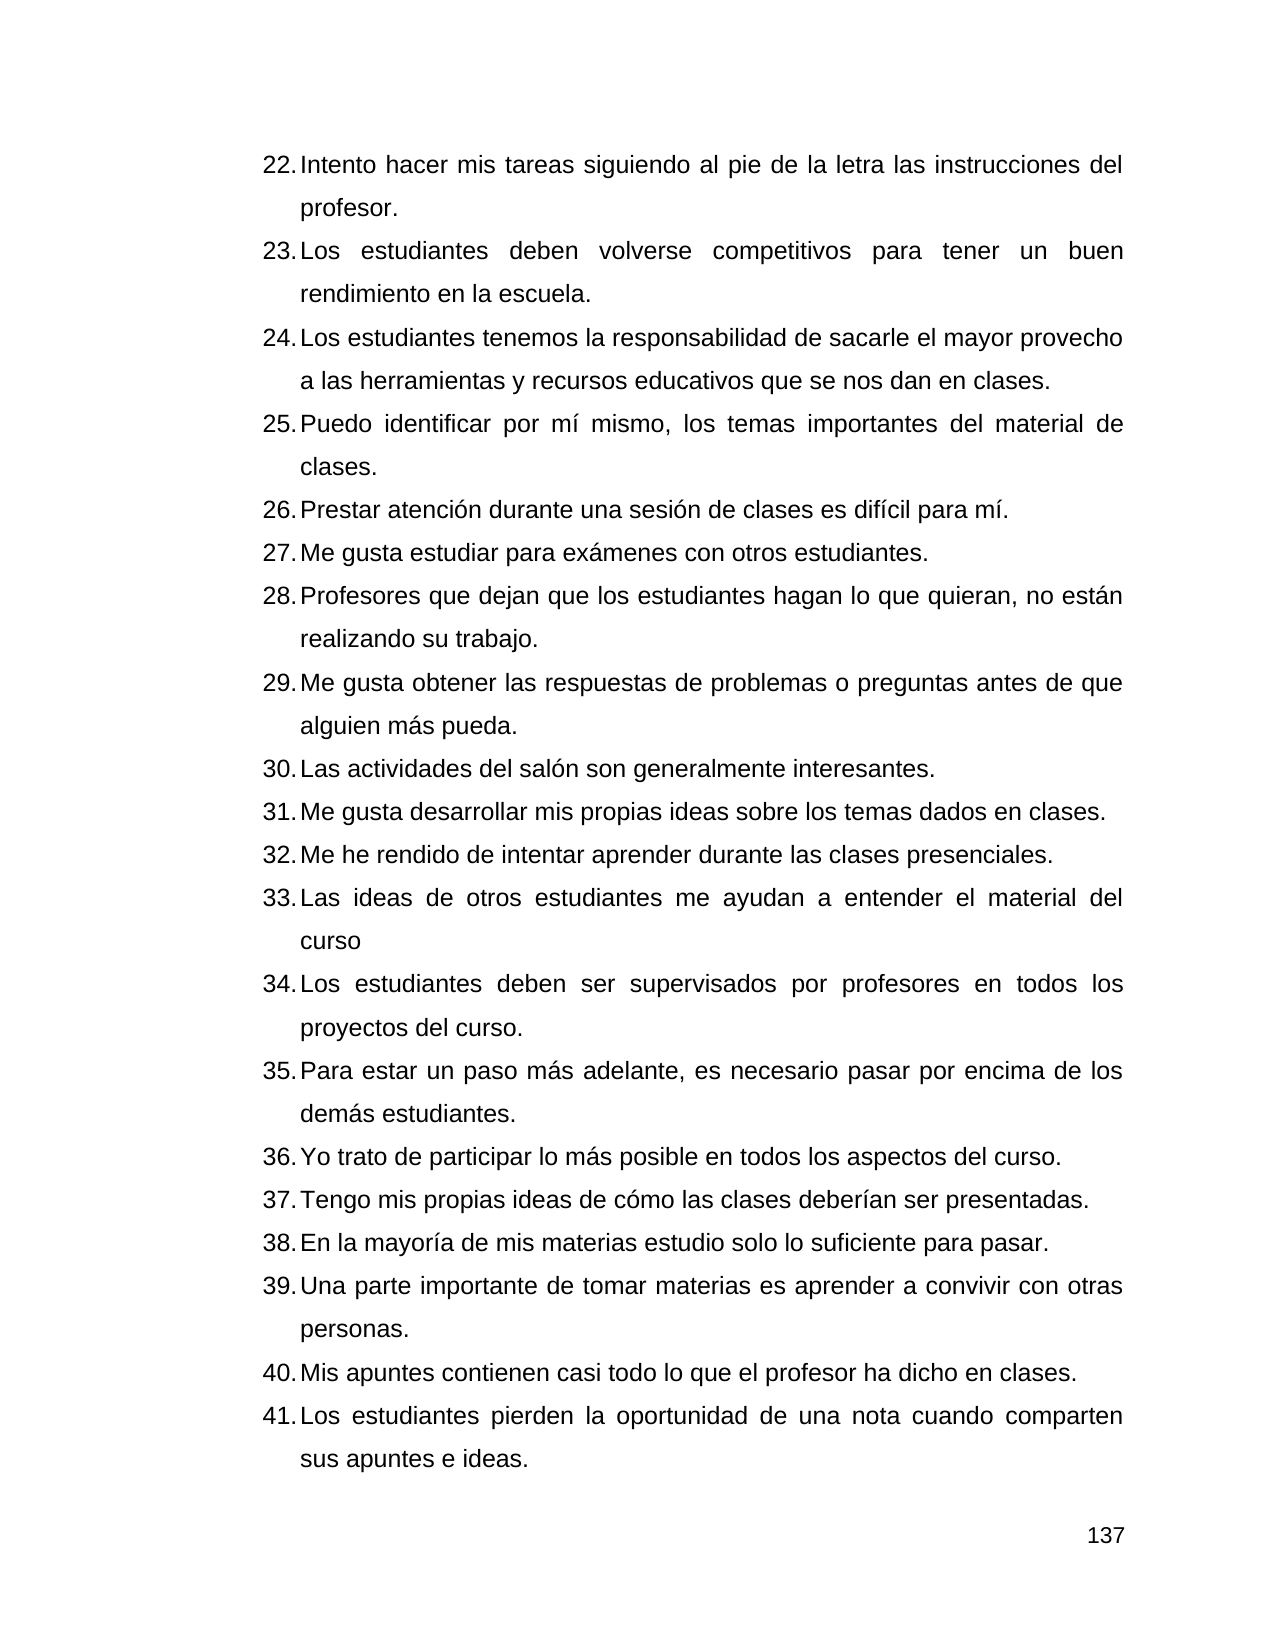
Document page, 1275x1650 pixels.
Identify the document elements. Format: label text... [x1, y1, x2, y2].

list Para estar un paso más adelante, es necesario pasar por encima de los demás estudiantes. [262, 1056, 1125, 1127]
list Los estudiantes tenemos la responsabilidad de sacarle el mayor provecho a las herramientas y recursos educativos que se nos dan en clases. [262, 322, 1125, 394]
list Puedo identificar por mí mismo, los temas importantes del material de clases. [262, 409, 1125, 481]
list Una parte importante de tomar materias es aprender a convivir con otras personas. [262, 1271, 1125, 1343]
list Me gusta estudiar para exámenes con otros estudiantes. [262, 538, 1125, 567]
list Yo trato de participar lo más posible en todos los aspectos del curso. [262, 1142, 1125, 1171]
list Profesores que dejan que los estudiantes hagan lo que quieran, no están realizando su trabajo. [262, 581, 1125, 653]
list Intento hacer mis tareas siguiendo al pie de la letra las instrucciones del profesor. [262, 150, 1125, 222]
list En la mayoría de mis materias estudio solo lo suficiente para pasar. [262, 1228, 1125, 1257]
list Me he rendido de intentar aprender durante las clases presenciales. [262, 840, 1125, 869]
list Tengo mis propias ideas de cómo las clases deberían ser presentadas. [262, 1185, 1125, 1214]
list Me gusta desarrollar mis propias ideas sobre los temas dados en clases. [262, 797, 1125, 826]
list Prestar atención durante una sesión de clases es difícil para mí. [262, 495, 1125, 524]
list Los estudiantes deben ser supervisados por profesores en todos los proyectos del curso. [262, 969, 1125, 1041]
list Los estudiantes pierden la oportunidad de una nota cuando comparten sus apuntes e ideas. [262, 1401, 1125, 1472]
list Las actividades del salón son generalmente interesantes. [262, 754, 1125, 782]
list Los estudiantes deben volverse competitivos para tener un buen rendimiento en la escuela. [262, 236, 1125, 308]
list Las ideas de otros estudiantes me ayudan a entender el material del curso [262, 883, 1125, 955]
list Mis apuntes contienen casi todo lo que el profesor ha dicho en clases. [262, 1357, 1125, 1386]
list Me gusta obtener las respuestas de problemas o preguntas antes de que alguien más pueda. [262, 667, 1125, 739]
